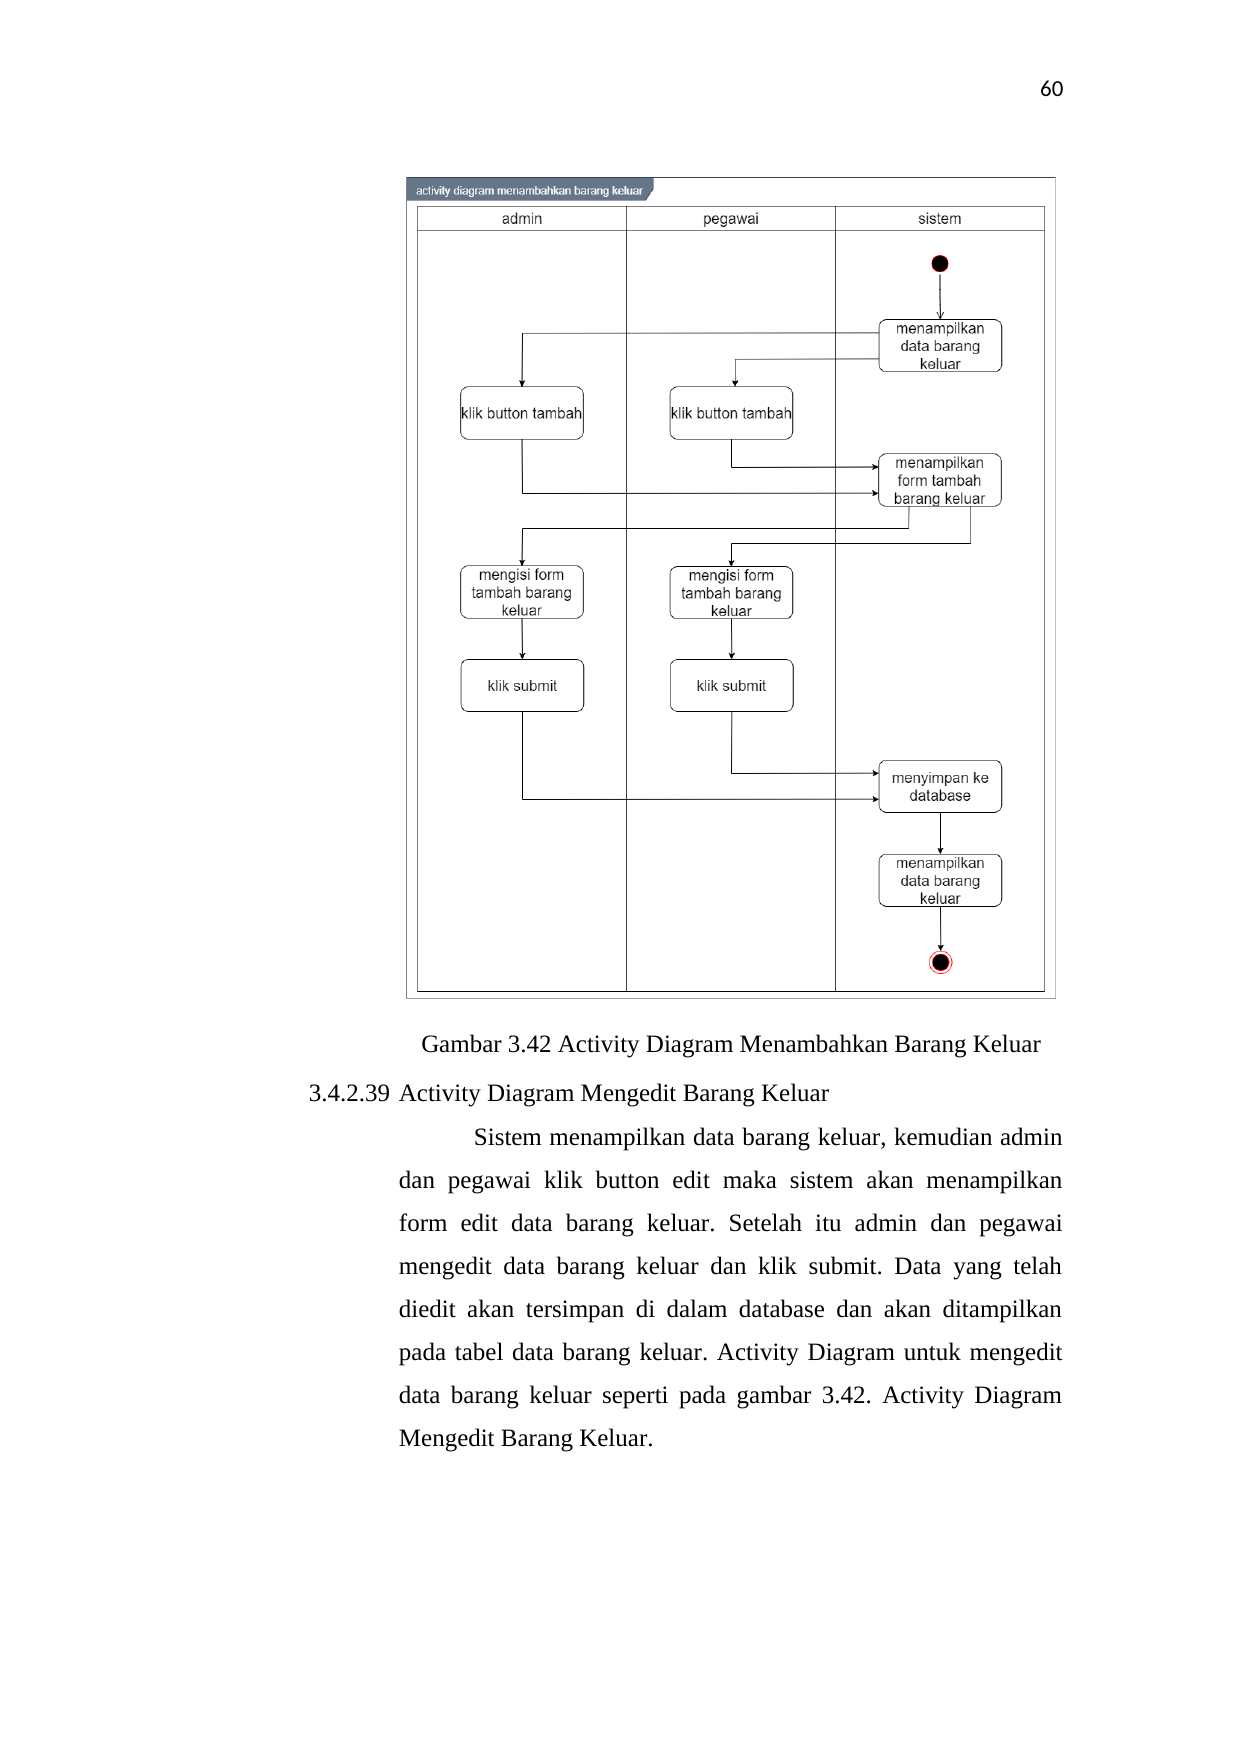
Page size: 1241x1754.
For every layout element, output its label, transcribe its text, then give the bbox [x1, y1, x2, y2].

subtitle Activity Diagram Mengedit Barang Keluar [309, 1078, 1063, 1107]
text Sistem menampilkan data barang keluar, kemudian admin dan pegawai klik button edit maka sistem akan menampilkan form edit data barang keluar. Setelah itu admin dan pegawai mengedit data barang keluar dan klik submit. Data yang telah diedit akan tersimpan di dalam database dan akan ditampilkan pada tabel data barang keluar. Activity Diagram untuk mengedit data barang keluar seperti pada gambar 3.42. Activity Diagram Mengedit Barang Keluar. [399, 1122, 1063, 1452]
picture [406, 177, 1056, 999]
